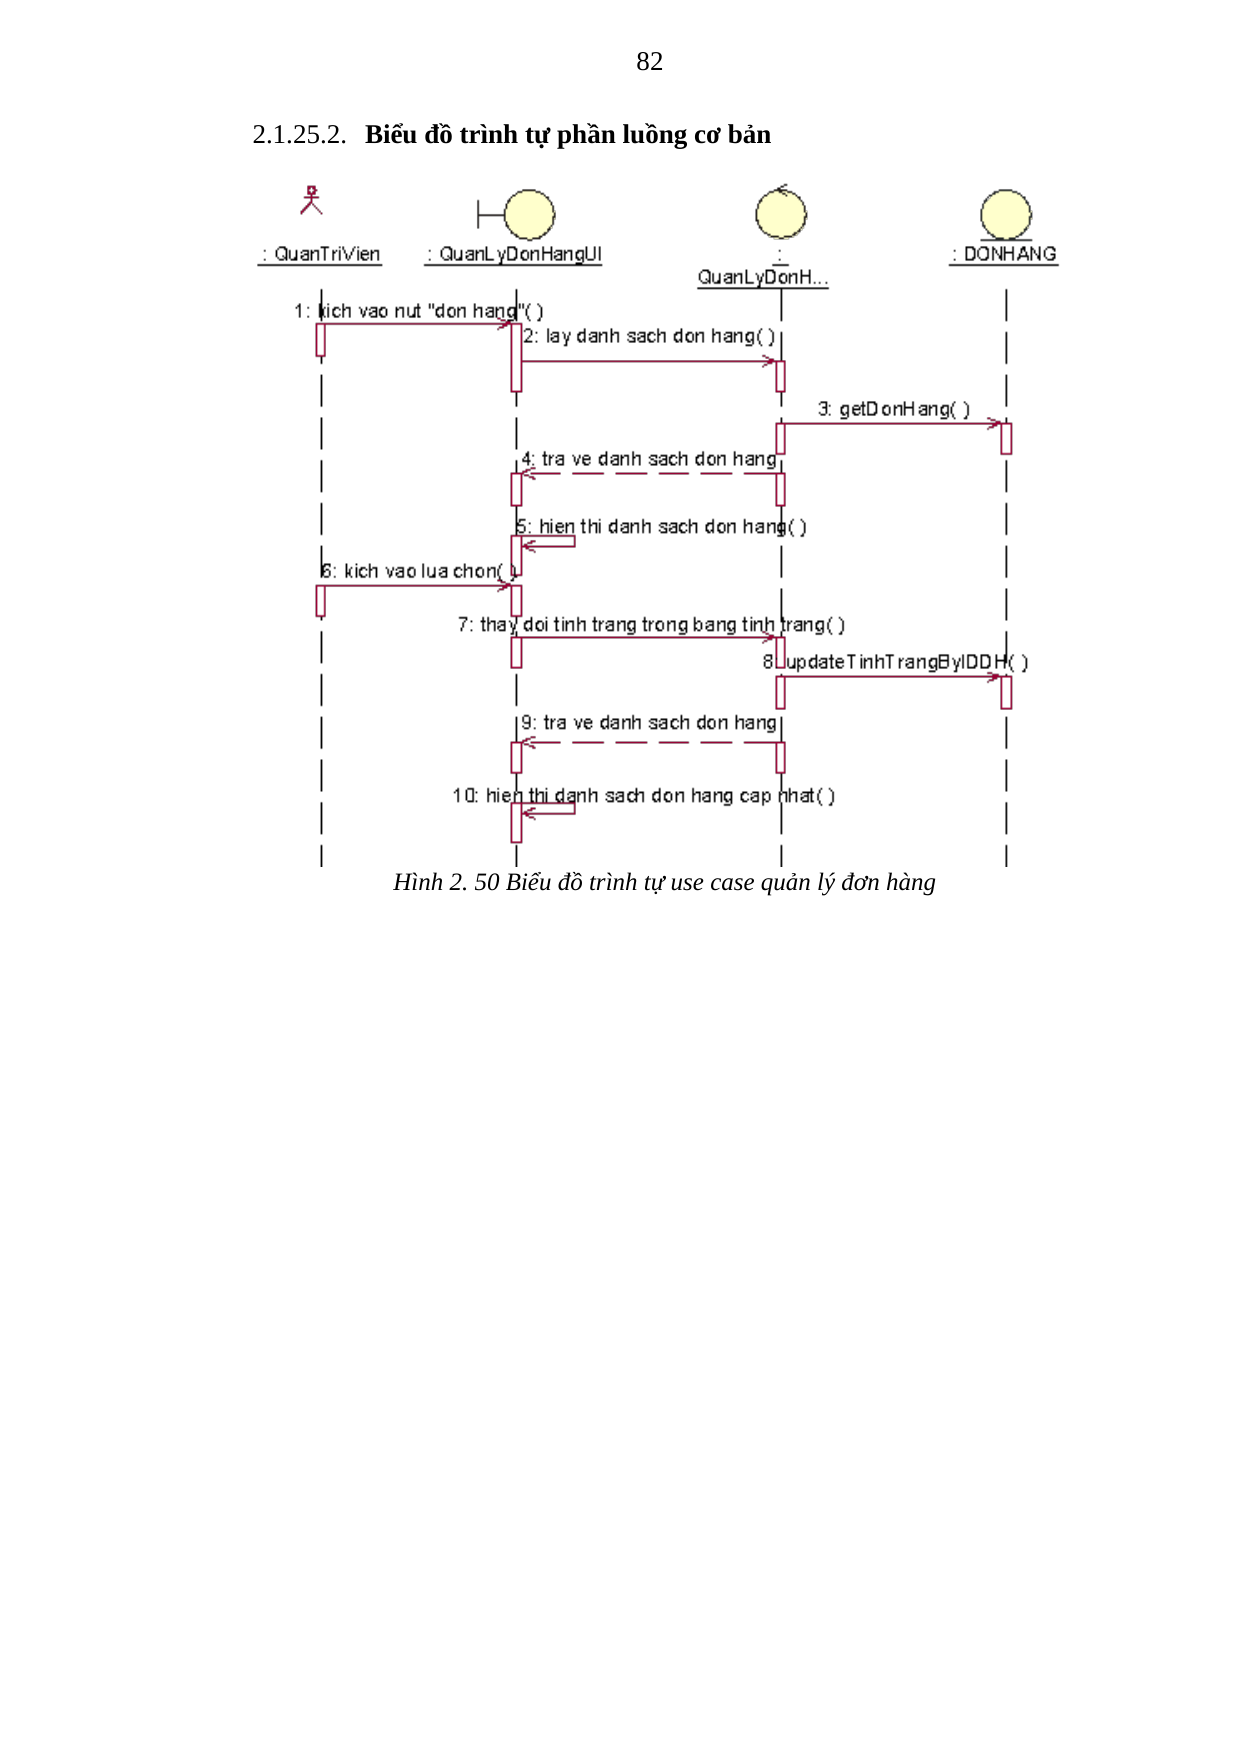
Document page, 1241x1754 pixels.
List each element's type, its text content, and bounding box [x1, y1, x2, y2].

text Hình 2. 50 Biểu đồ trình tự use case quản lý đơn hàng [207, 867, 1122, 895]
picture [242, 164, 1087, 867]
list Biểu đồ trình tự phần luồng cơ bản [252, 118, 1122, 149]
